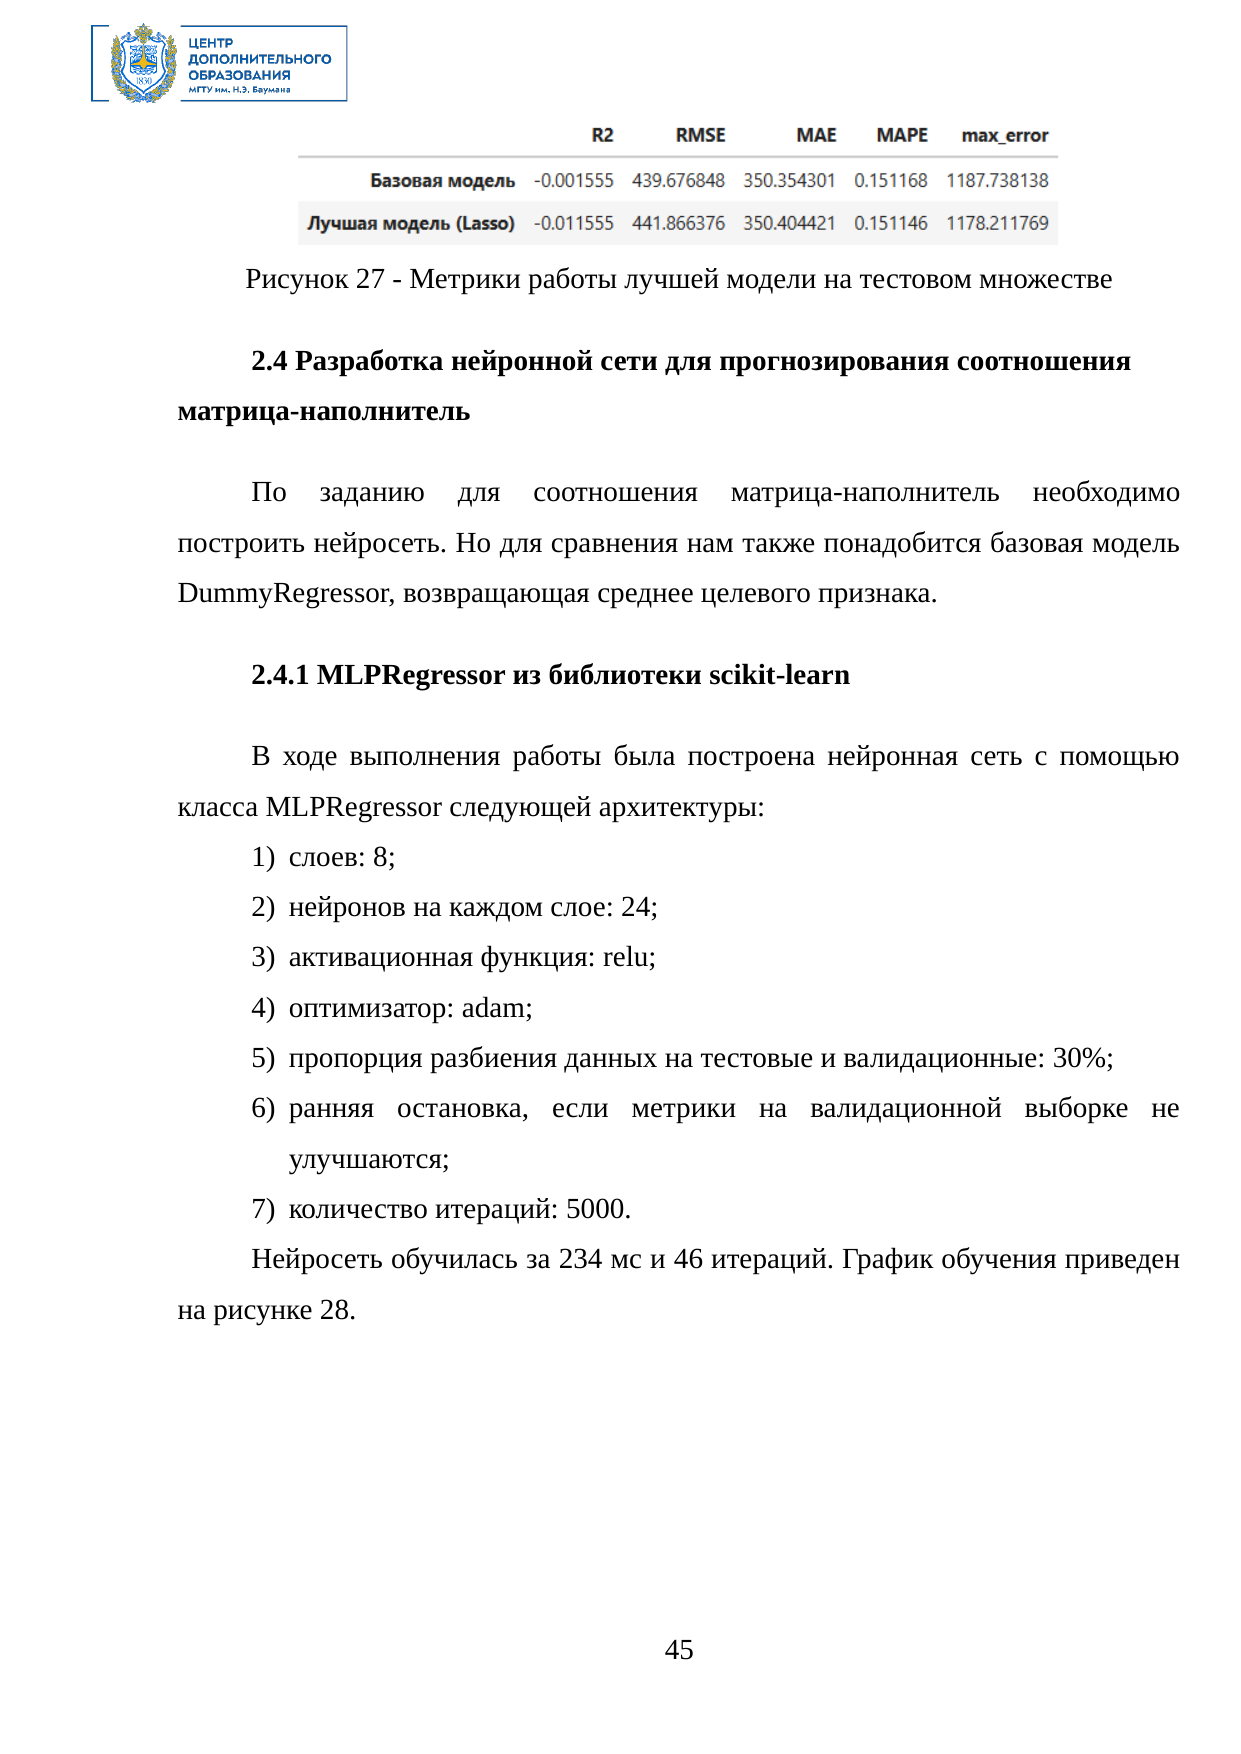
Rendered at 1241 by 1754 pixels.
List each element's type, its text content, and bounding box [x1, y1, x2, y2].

subtitle 2.4 Разработка нейронной сети для прогнозирования соотношения матрица-наполнитель [177, 343, 1181, 427]
picture [91, 23, 348, 103]
text Рисунок 27 - Метрики работы лучшей модели на тестовом множестве [177, 261, 1181, 295]
list пропорция разбиения данных на тестовые и валидационные: 30%; [251, 1040, 1181, 1074]
subtitle 2.4.1 MLPRegressor из библиотеки scikit-learn [177, 657, 1181, 690]
list оптимизатор: adam; [251, 990, 1181, 1023]
list нейронов на каждом слое: 24; [251, 889, 1181, 923]
text По заданию для соотношения матрица-наполнитель необходимо построить нейросеть. Но для сравнения нам также понадобится базовая модель DummyRegressor, возвращающая среднее целевого признака. [177, 474, 1181, 609]
list ранняя остановка, если метрики на валидационной выборке не улучшаются; [251, 1091, 1181, 1174]
list количество итераций: 5000. [251, 1191, 1181, 1225]
list слоев: 8; [251, 839, 1181, 872]
text В ходе выполнения работы была построена нейронная сеть с помощью класса MLPRegressor следующей архитектуры: [177, 738, 1181, 822]
text Нейросеть обучилась за 234 мс и 46 итераций. График обучения приведен на рисунке 28. [177, 1241, 1181, 1325]
list активационная функция: relu; [251, 939, 1181, 973]
picture [297, 118, 1062, 245]
